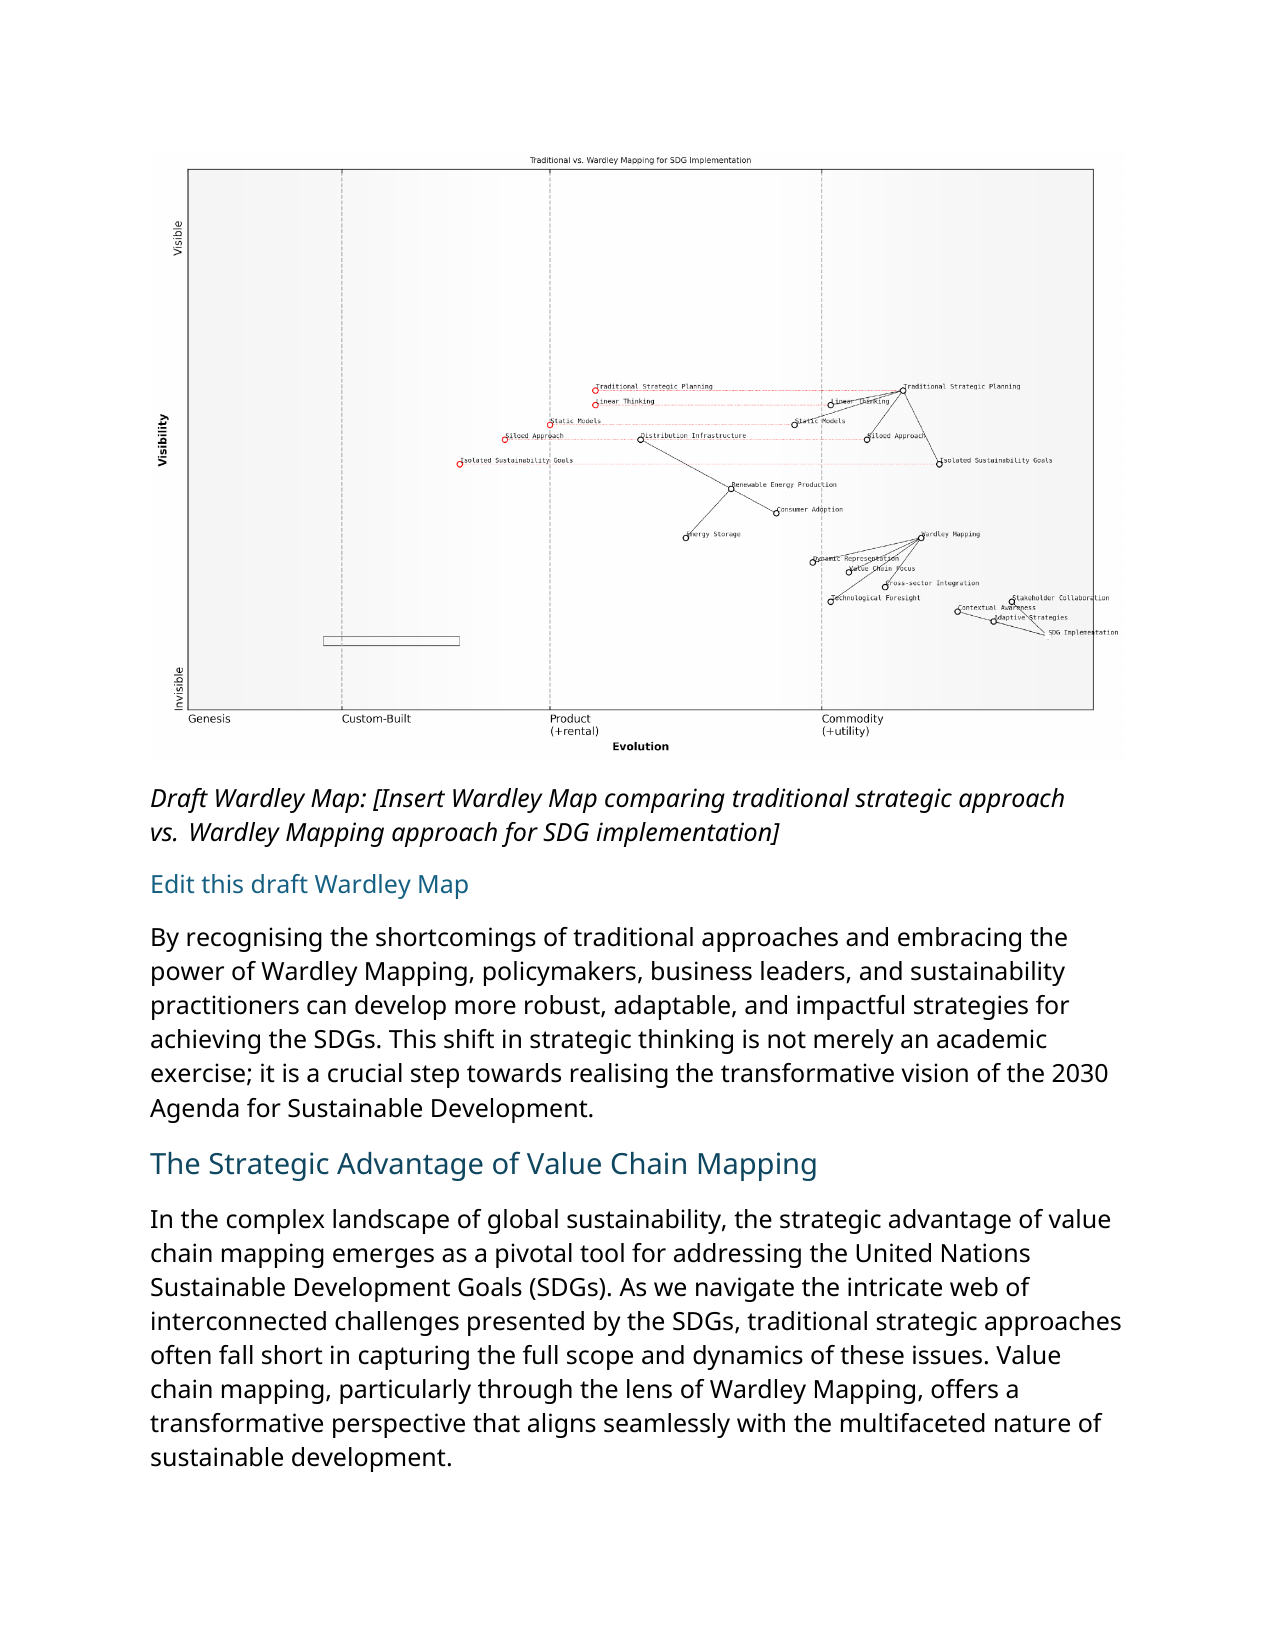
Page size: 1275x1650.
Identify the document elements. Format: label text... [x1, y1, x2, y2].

text Draft Wardley Map: [Insert Wardley Map comparing traditional strategic approach vs. Wardley Mapping approach for SDG implementation] [150, 780, 1125, 848]
picture [150, 150, 1125, 760]
subtitle The Strategic Advantage of Value Chain Mapping [150, 1143, 1125, 1183]
text By recognising the shortcomings of traditional approaches and embracing the power of Wardley Mapping, policymakers, business leaders, and sustainability practitioners can develop more robust, adaptable, and impactful strategies for achieving the SDGs. This shift in strategic thinking is not merely an academic exercise; it is a crucial step towards realising the transformative vision of the 2030 Agenda for Sustainable Development. [150, 920, 1125, 1124]
text Edit this draft Wardley Map [150, 867, 1125, 901]
text In the complex landscape of global sustainability, the strategic advantage of value chain mapping emerges as a pivotal tool for addressing the United Nations Sustainable Development Goals (SDGs). As we navigate the intricate web of interconnected challenges presented by the SDGs, traditional strategic approaches often fall short in capturing the full scope and dynamics of these issues. Value chain mapping, particularly through the lens of Wardley Mapping, offers a transformative perspective that aligns seamlessly with the multifaceted nature of sustainable development. [150, 1201, 1125, 1474]
